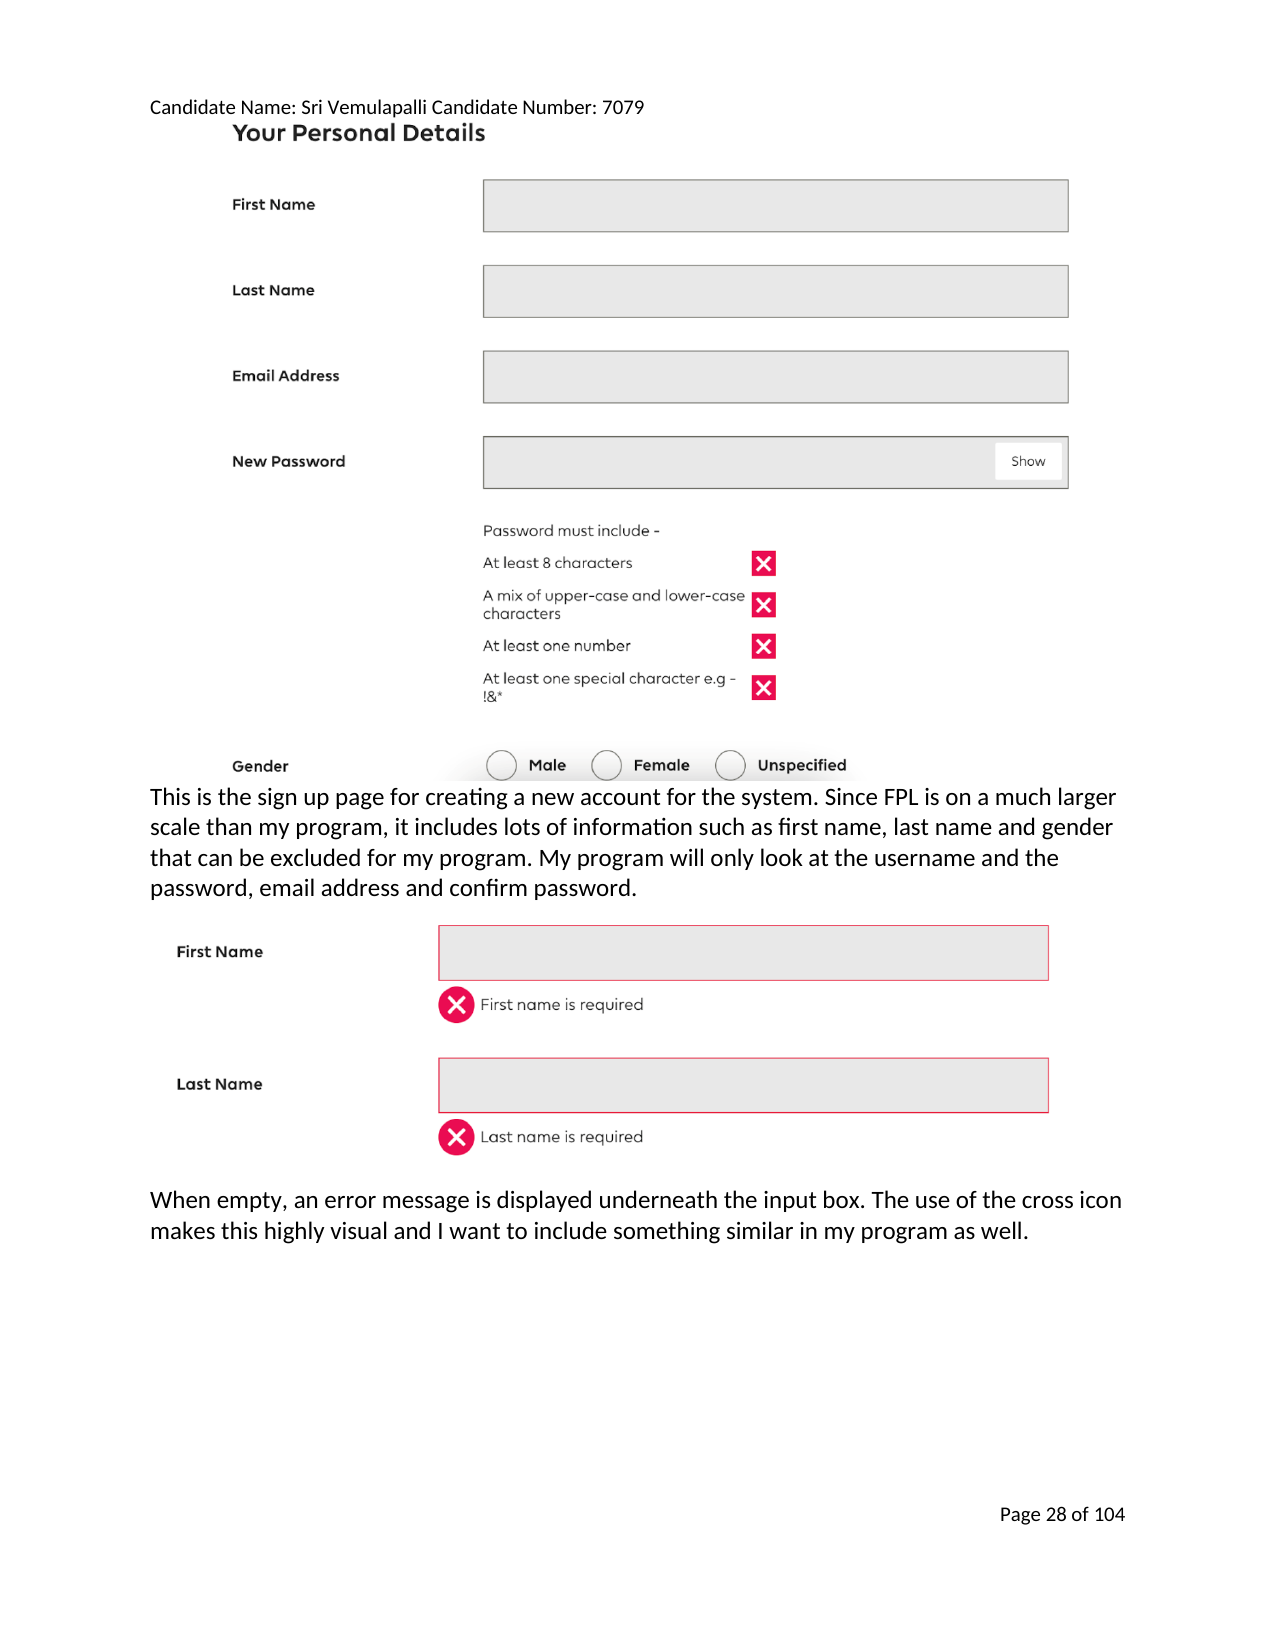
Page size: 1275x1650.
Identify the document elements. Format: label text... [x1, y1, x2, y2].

text This is the sign up page for creating a new account for the system. Since FPL is on a much larger scale than my program, it includes lots of information such as first name, last name and gender that can be excluded for my program. My program will only look at the username and the password, email address and confirm password. [150, 781, 1125, 903]
picture [150, 903, 1125, 1185]
text When empty, an error message is displayed underneath the input box. The use of the cross icon makes this highly visual and I want to include something similar in my program as well. [150, 1185, 1125, 1245]
picture [150, 120, 1125, 781]
